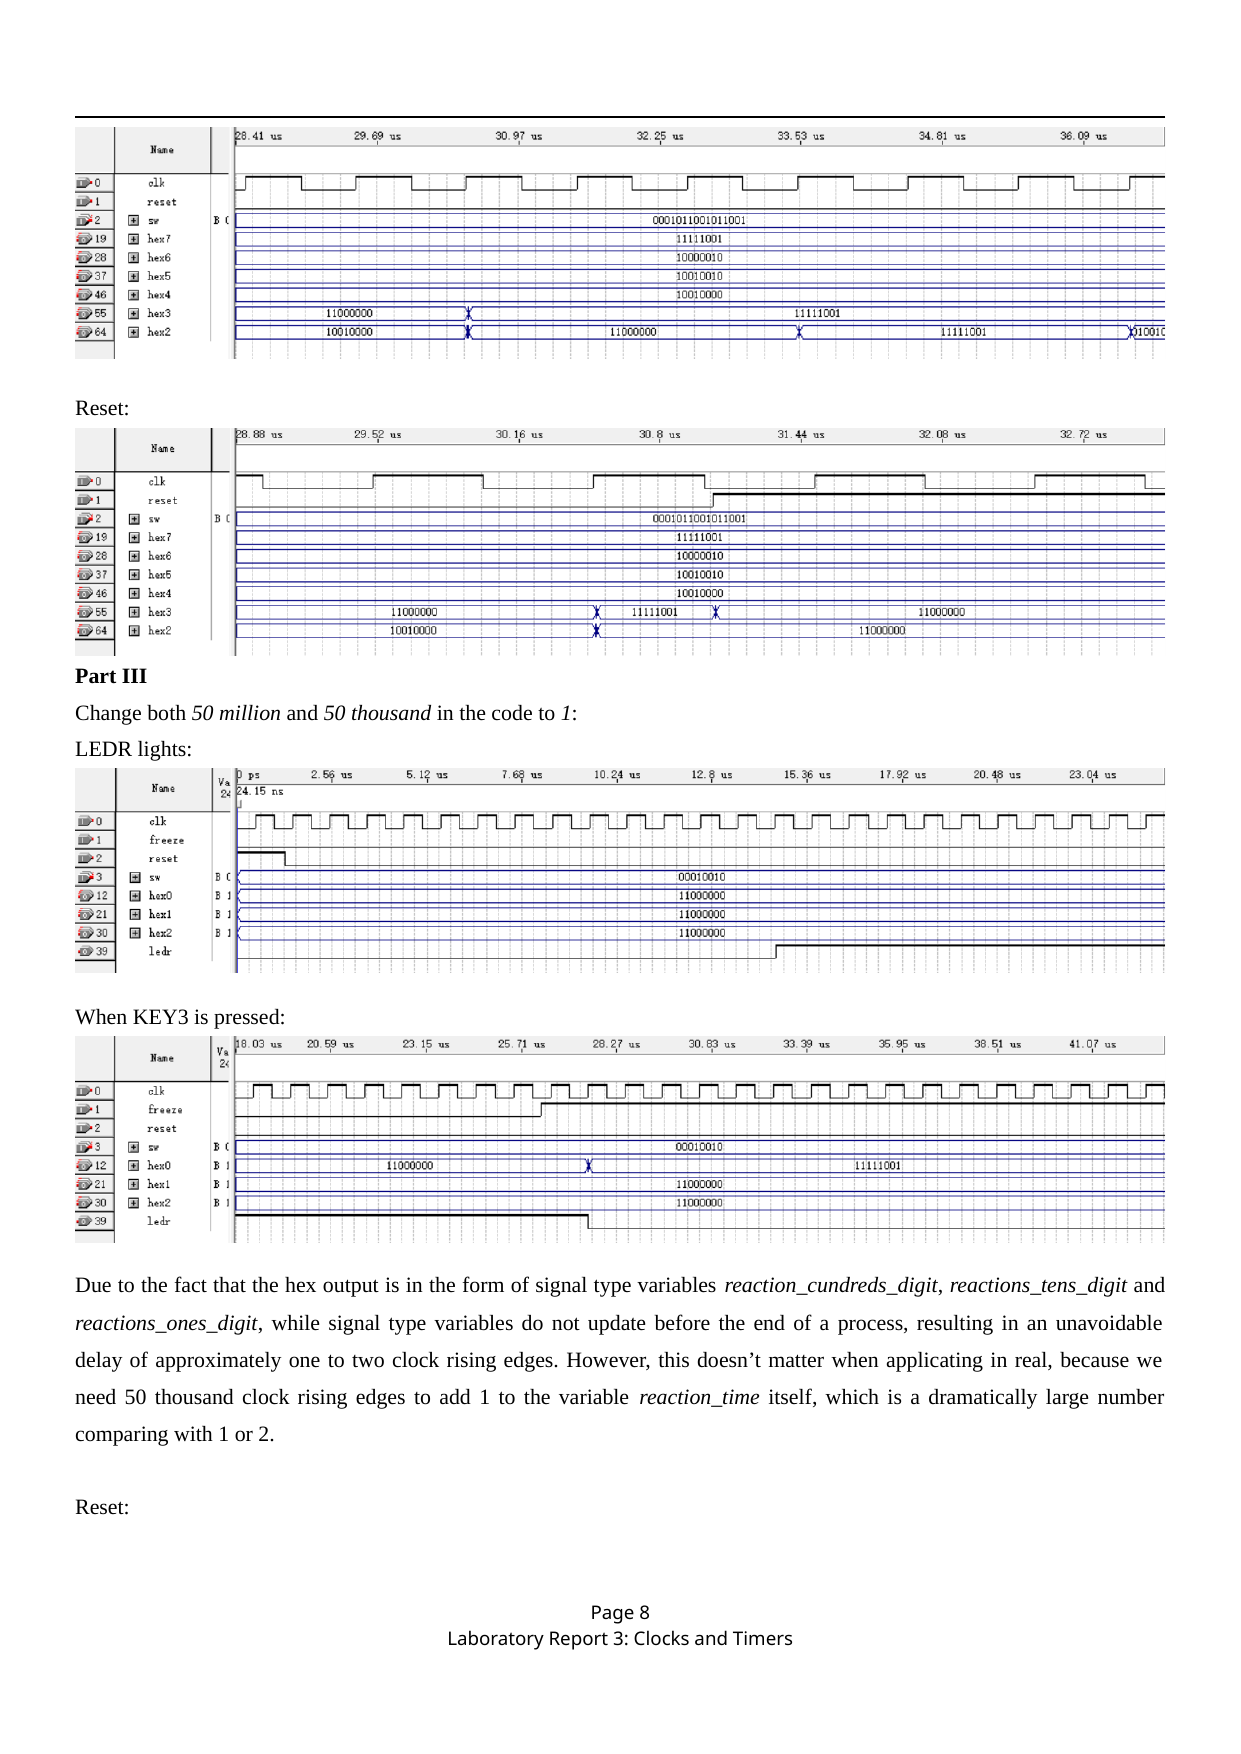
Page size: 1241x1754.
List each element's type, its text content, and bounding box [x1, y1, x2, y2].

picture [75, 428, 1166, 656]
text When KEY3 is pressed: [75, 1001, 1165, 1033]
text Reset: [75, 392, 1165, 424]
picture [75, 768, 1166, 973]
picture [75, 127, 1166, 359]
text Part III [75, 660, 1165, 692]
text Due to the fact that the hex output is in the form of signal type variables reaction_cundreds_digit, reactions_tens_digit and reactions_ones_digit, while signal type variables do not update before the end of a process, resulting in an unavoidable delay of approximately one to two clock rising edges. However, this doesn’t matter when applicating in real, because we need 50 thousand clock rising edges to add 1 to the variable reaction_time itself, which is a dramatically large number comparing with 1 or 2. [75, 1269, 1165, 1450]
text Reset: [75, 1490, 1165, 1523]
text LEDR lights: [75, 732, 1165, 765]
text Change both 50 million and 50 thousand in the code to 1: [75, 696, 1165, 729]
picture [75, 1036, 1166, 1243]
